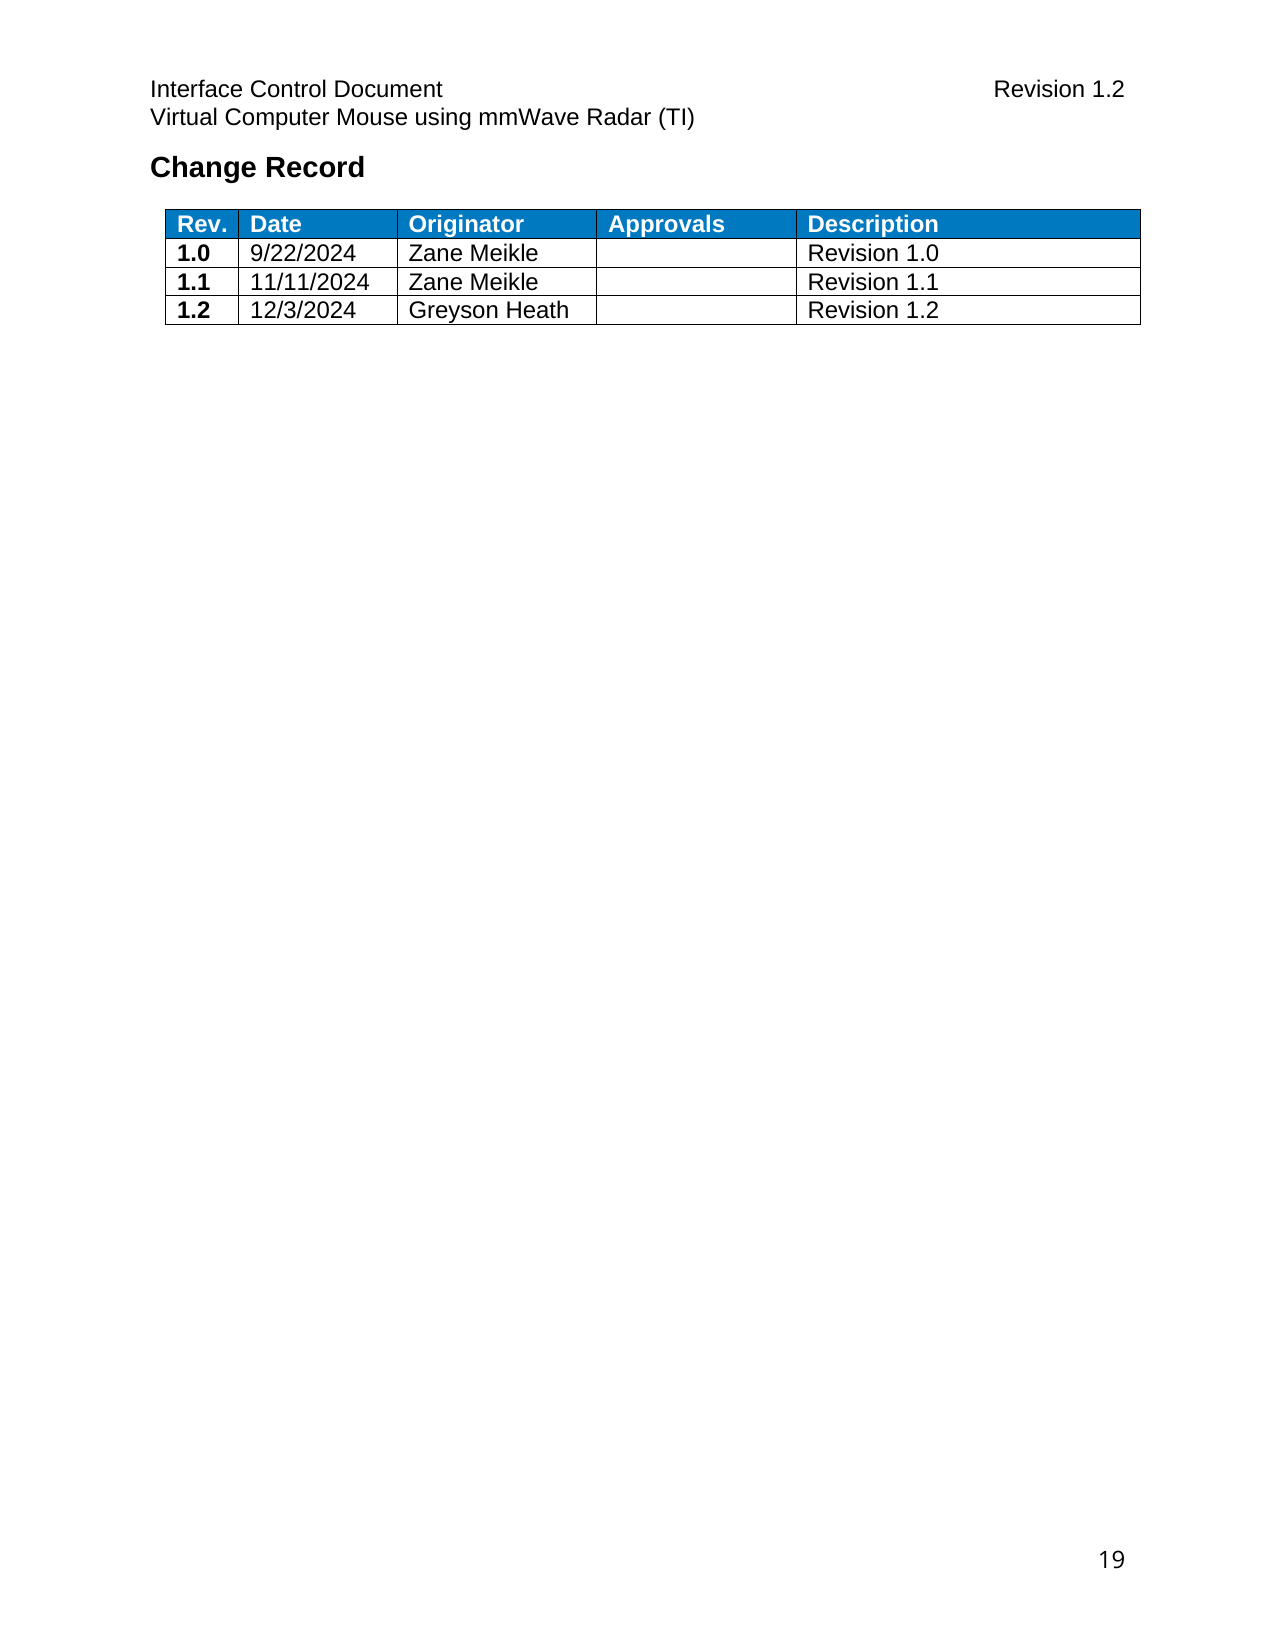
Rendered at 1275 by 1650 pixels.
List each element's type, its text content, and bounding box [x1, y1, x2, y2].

table_header Rev. [166, 210, 238, 238]
table_cell Zane Meikle [398, 239, 596, 267]
table_cell 1.0 [166, 239, 238, 267]
table_cell 1.2 [166, 296, 238, 324]
table_header Description [797, 210, 1140, 238]
table_header Originator [398, 210, 596, 238]
table_cell [597, 239, 796, 267]
table_cell [597, 296, 796, 324]
text Change Record [150, 150, 1125, 183]
table_cell Revision 1.1 [797, 268, 1140, 295]
table_cell 1.1 [166, 268, 238, 295]
table_cell Greyson Heath [398, 296, 596, 324]
table_cell 11/11/2024 [239, 268, 397, 295]
table_cell [597, 268, 796, 295]
table_header Date [239, 210, 397, 238]
table_cell Zane Meikle [398, 268, 596, 295]
table_cell Revision 1.2 [797, 296, 1140, 324]
table_cell 12/3/2024 [239, 296, 397, 324]
table_header Approvals [597, 210, 796, 238]
table_cell 9/22/2024 [239, 239, 397, 267]
table_cell Revision 1.0 [797, 239, 1140, 267]
